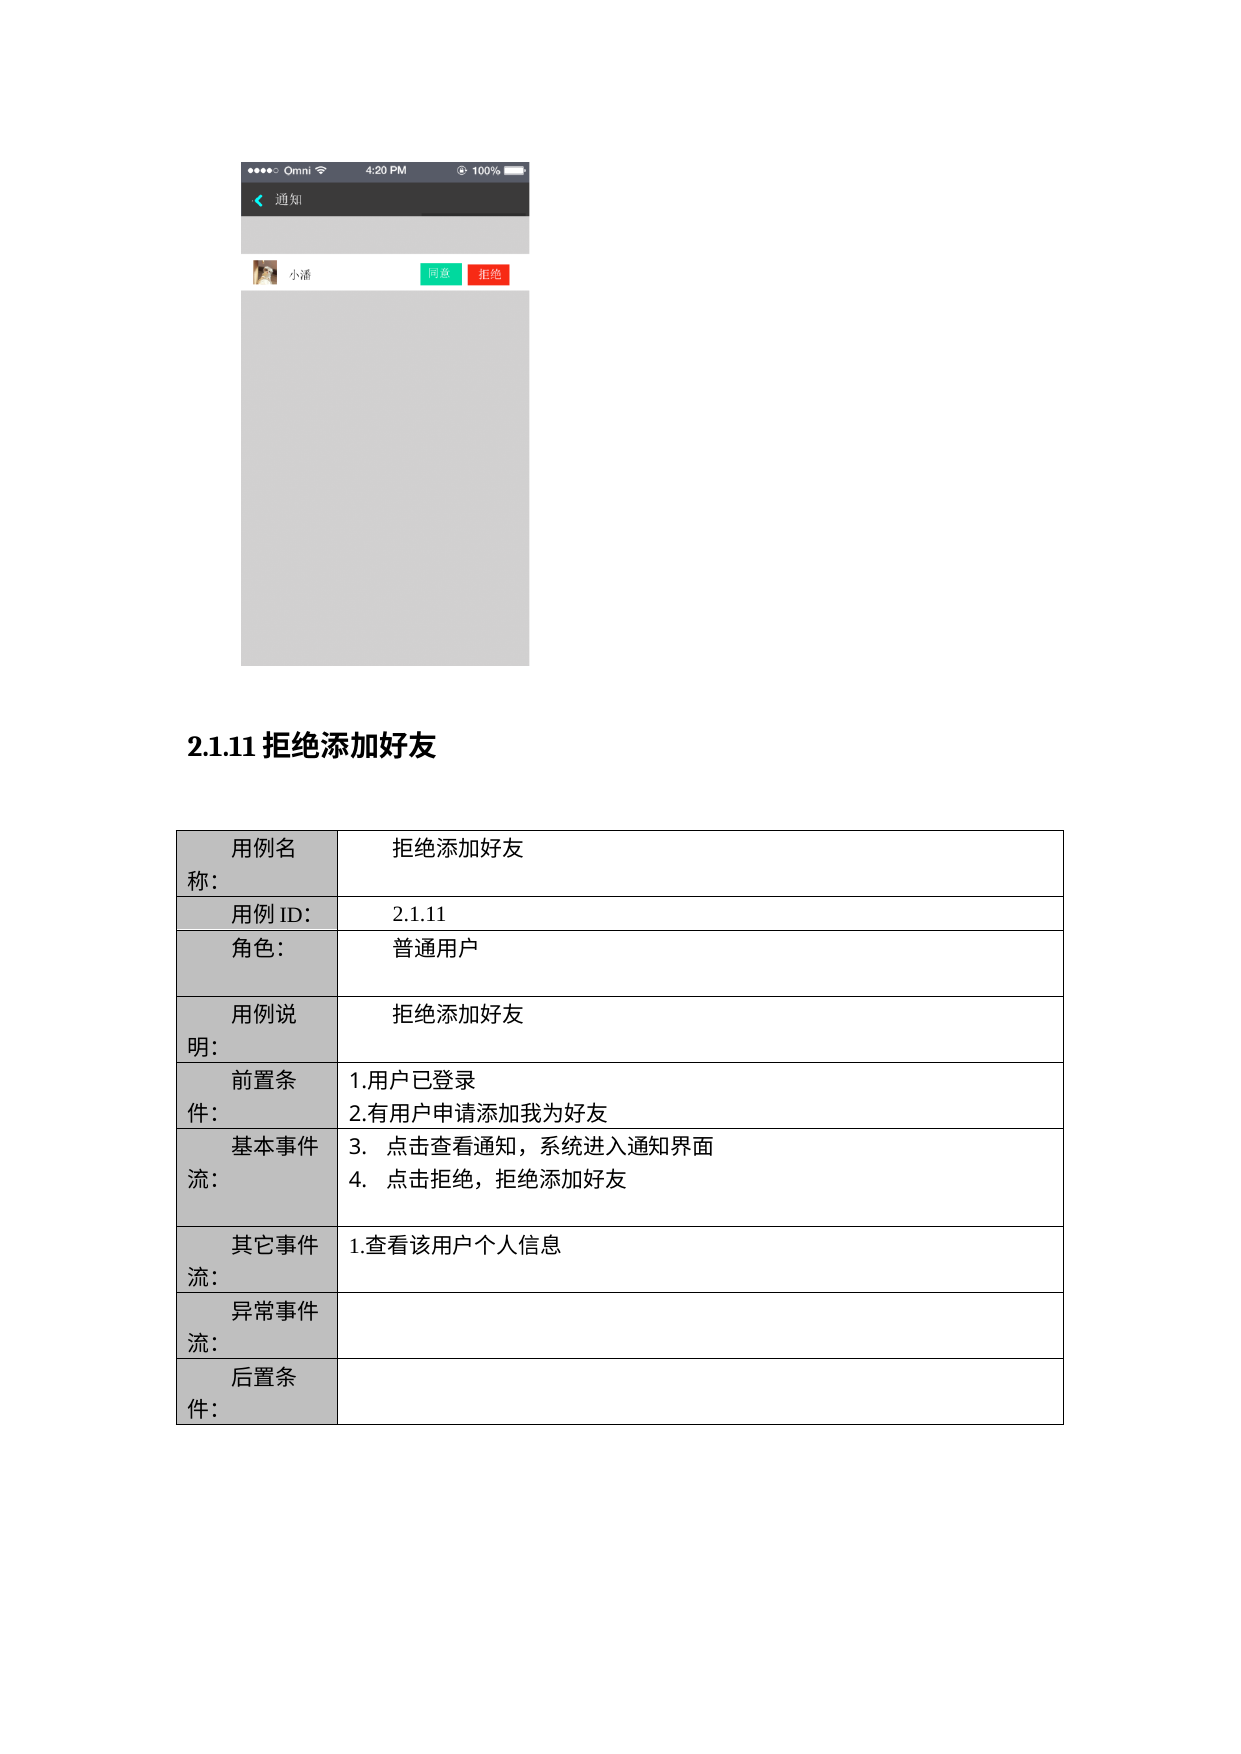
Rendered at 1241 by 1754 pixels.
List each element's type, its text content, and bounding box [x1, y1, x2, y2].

table_cell 角色： [177, 931, 337, 996]
table_cell 用例说明： [177, 997, 337, 1062]
table_cell 点击查看通知，系统进入通知界面 点击拒绝，拒绝添加好友 [338, 1129, 1063, 1226]
table_cell [338, 1359, 1063, 1424]
table_cell 其它事件流： [177, 1227, 337, 1292]
subtitle 2.1.11 拒绝添加好友 [187, 711, 1053, 776]
table_cell 拒绝添加好友 [338, 997, 1063, 1062]
table_cell 前置条件： [177, 1063, 337, 1128]
table_cell 1.用户已登录 2.有用户申请添加我为好友 [338, 1063, 1063, 1128]
table_cell 后置条件： [177, 1359, 337, 1424]
table_cell [338, 1293, 1063, 1358]
table_cell 用例ID： [177, 897, 337, 929]
table_header 拒绝添加好友 [338, 831, 1063, 896]
table_cell 异常事件流： [177, 1293, 337, 1358]
table_header 用例名称： [177, 831, 337, 896]
table_cell 普通用户 [338, 931, 1063, 996]
table_cell 1.查看该用户个人信息 [338, 1227, 1063, 1292]
picture [241, 162, 530, 666]
table_cell 2.1.11 [338, 897, 1063, 929]
table_cell 基本事件流： [177, 1129, 337, 1226]
